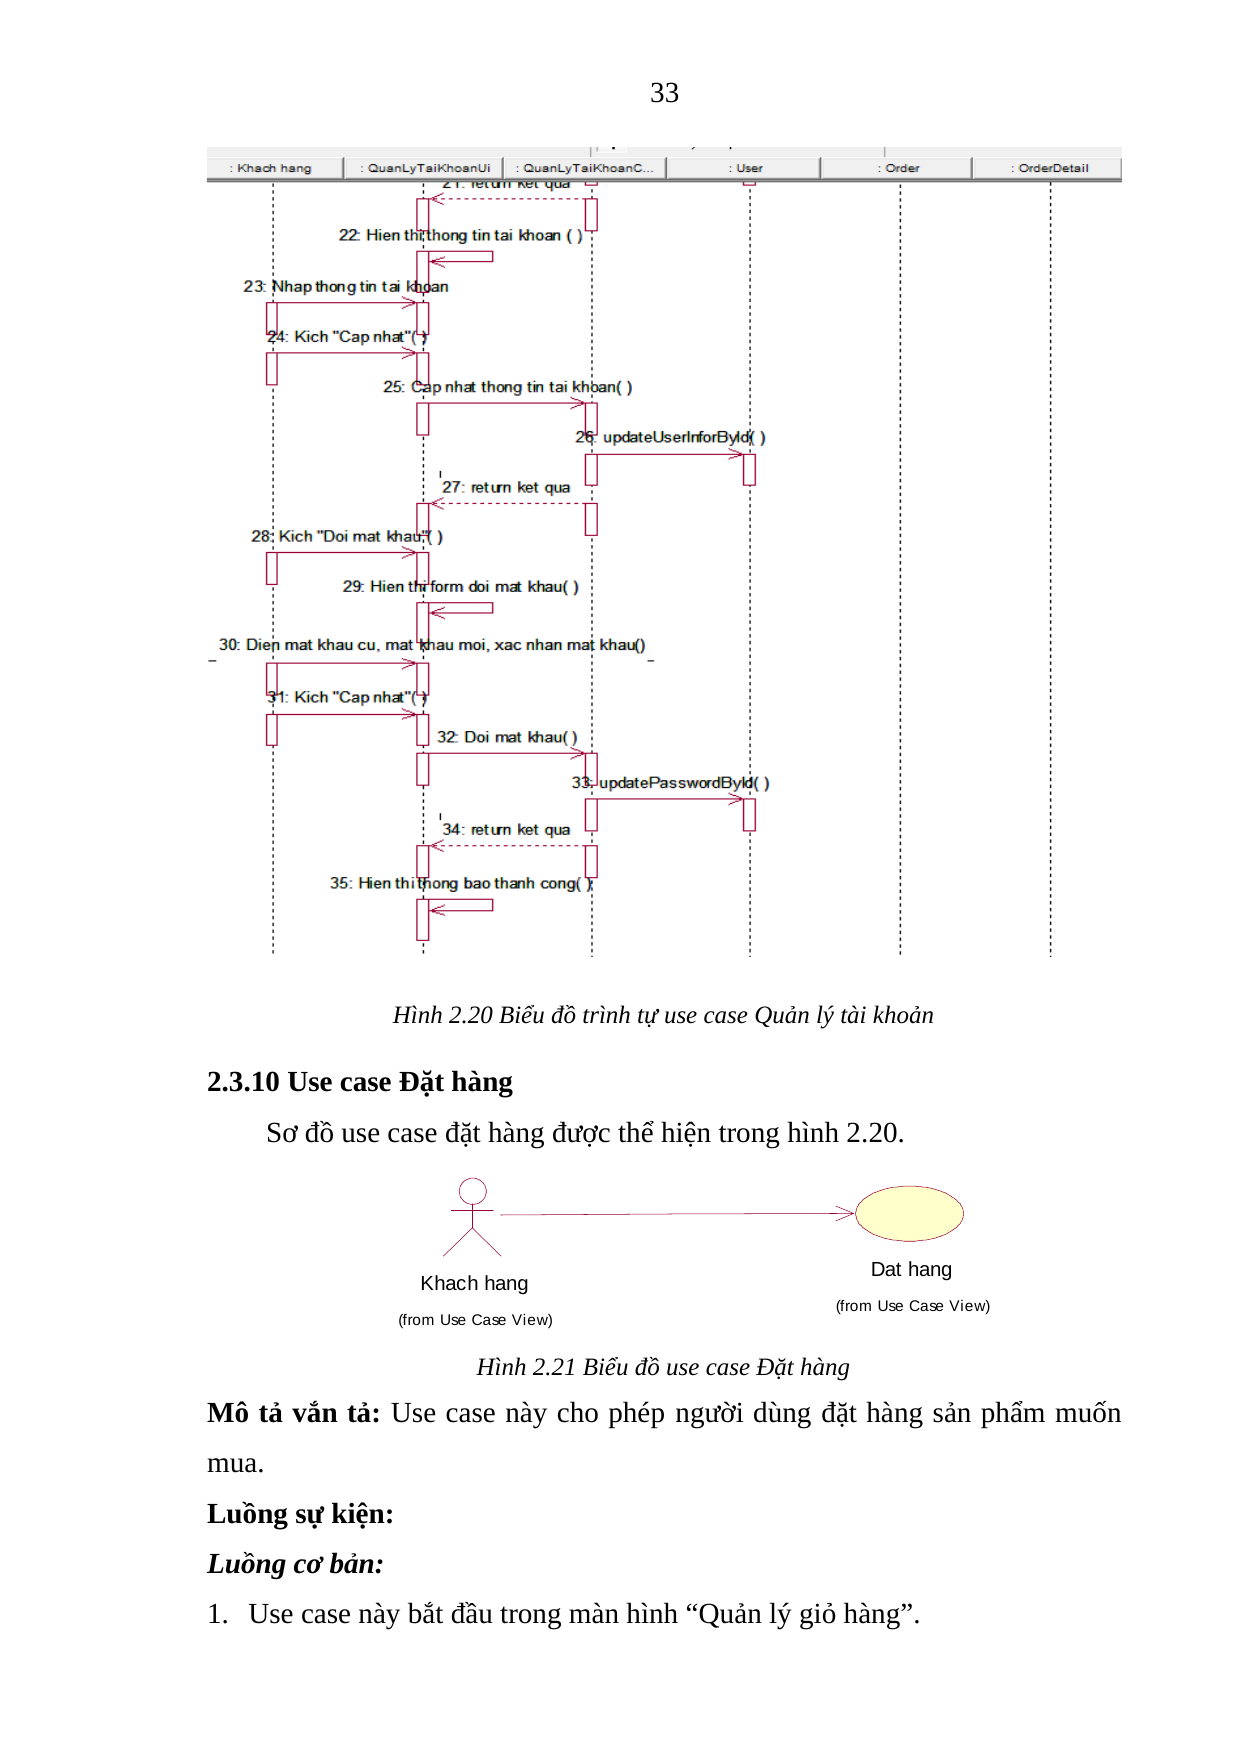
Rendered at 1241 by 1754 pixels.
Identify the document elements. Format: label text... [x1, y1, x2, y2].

text Sơ đồ use case đặt hàng được thể hiện trong hình 2.20. [207, 1115, 1122, 1148]
subtitle Use case Đặt hàng [207, 1064, 1122, 1098]
text Mô tả vắn tả: Use case này cho phép người dùng đặt hàng sản phẩm muốn mua. [207, 1395, 1122, 1479]
list Use case này bắt đầu trong màn hình “Quản lý giỏ hàng”. [207, 1596, 1122, 1630]
text Luồng cơ bản: [207, 1546, 1122, 1580]
picture [206, 147, 1122, 957]
text Luồng sự kiện: [207, 1496, 1122, 1529]
